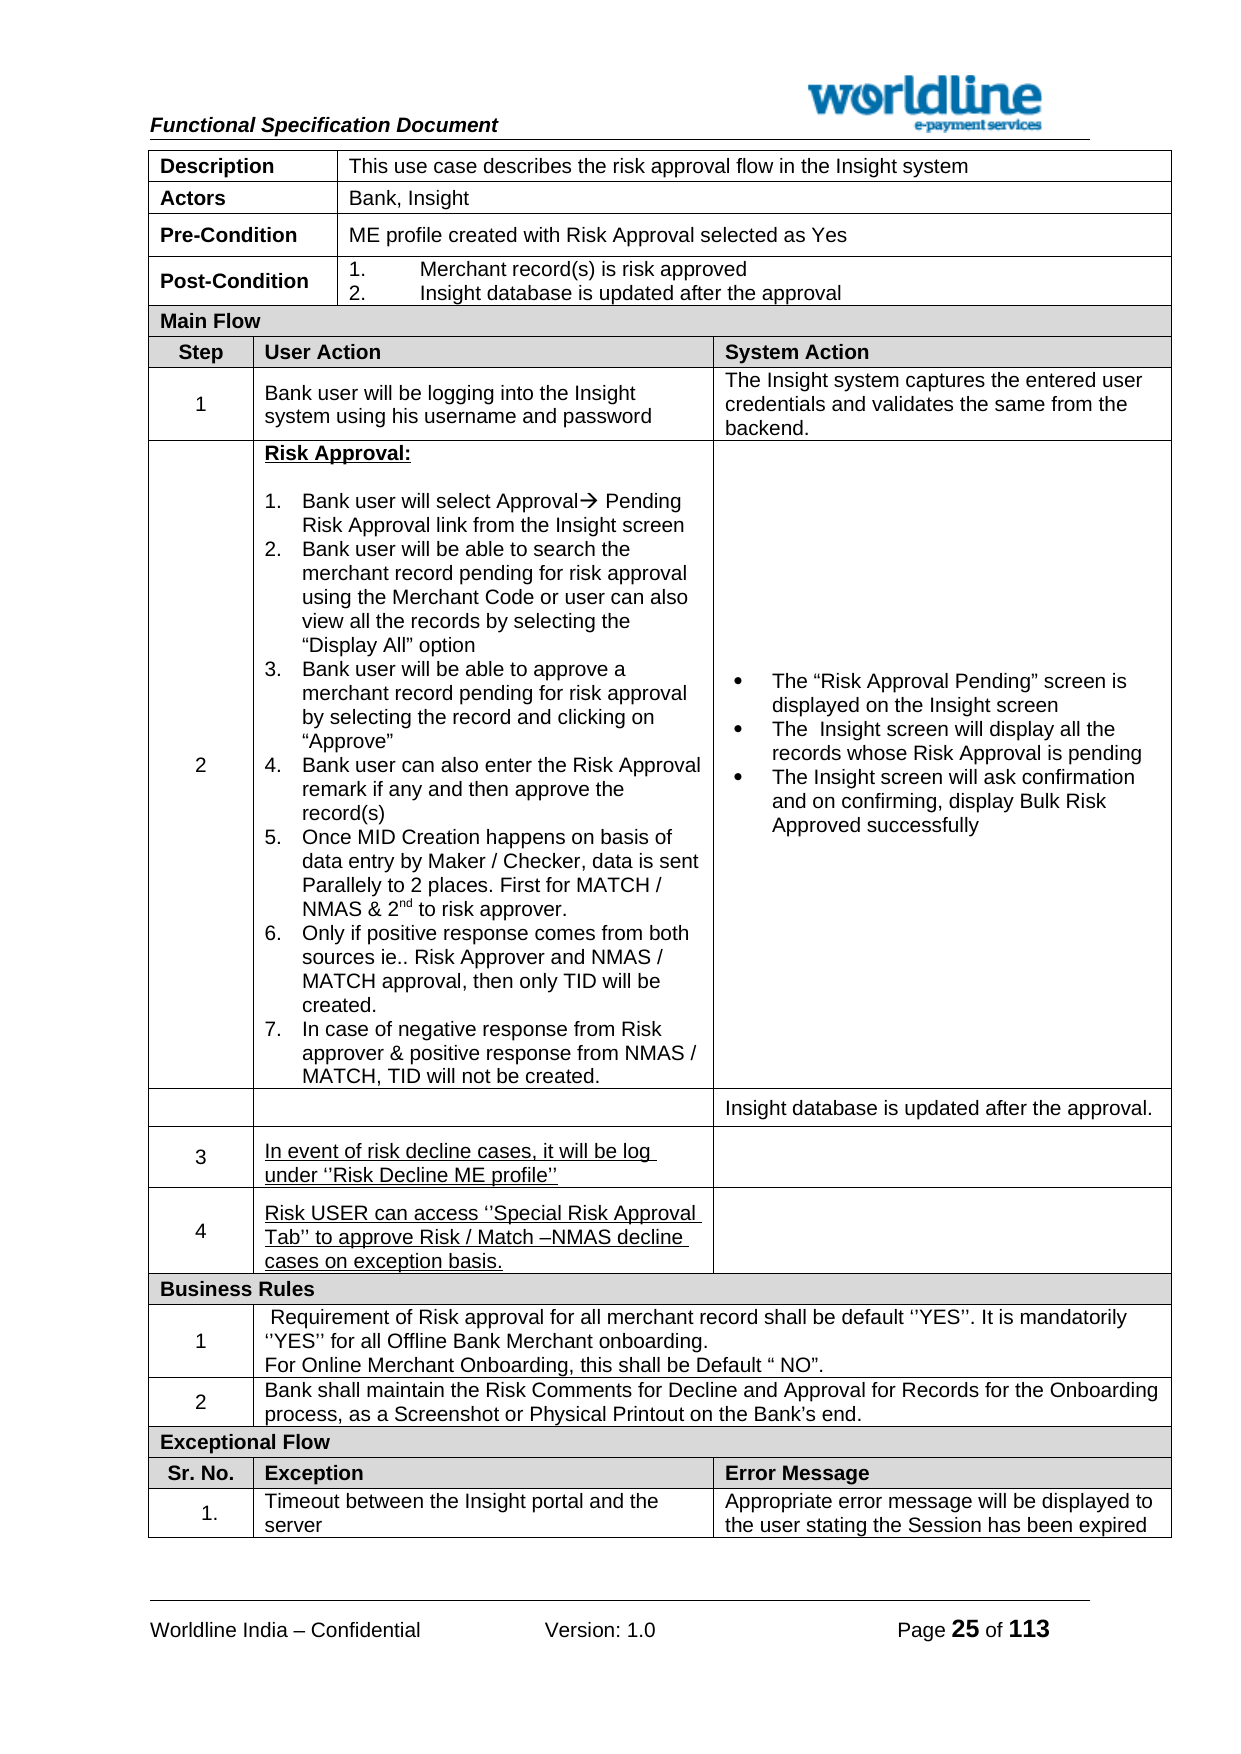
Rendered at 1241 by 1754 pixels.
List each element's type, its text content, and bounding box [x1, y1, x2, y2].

table_cell Sr. No. [149, 1458, 253, 1488]
table_cell The Insight system captures the entered user credentials and validates the same from the backend. [714, 368, 1171, 440]
table_cell 2 [149, 1378, 253, 1426]
table_cell Exception [254, 1458, 713, 1488]
table_cell Bank user will be logging into the Insight system using his username and password [254, 368, 713, 440]
table_cell Step [149, 337, 253, 367]
table_cell Business Rules [149, 1274, 1171, 1304]
table_cell Risk Approval: Bank user will select Approval Pending Risk Approval link from the Insight screen Bank user will be able to search the merchant record pending for risk approval using the Merchant Code or user can also view all the records by selecting the “Display All” option Bank user will be able to approve a merchant record pending for risk approval by selecting the record and clicking on “Approve” Bank user can also enter the Risk Approval remark if any and then approve the record(s) Once MID Creation happens on basis of data entry by Maker / Checker, data is sent Parallely to 2 places. First for MATCH / NMAS & 2nd to risk approver. Only if positive response comes from both sources ie.. Risk Approver and NMAS / MATCH approval, then only TID will be created. In case of negative response from Risk approver & positive response from NMAS / MATCH, TID will not be created. [254, 441, 713, 1088]
table_cell Error Message [714, 1458, 1171, 1488]
picture [807, 75, 1043, 133]
table_cell In event of risk decline cases, it will be log under ‘’Risk Decline ME profile’’ [254, 1127, 713, 1187]
table_cell Exceptional Flow [149, 1427, 1171, 1457]
table_cell Insight database is updated after the approval. [714, 1089, 1171, 1126]
table_cell Risk USER can access ‘’Special Risk Approval Tab’’ to approve Risk / Match –NMAS decline cases on exception basis. [254, 1188, 713, 1273]
table_cell Merchant record(s) is risk approved Insight database is updated after the approval [338, 257, 1171, 305]
table_cell Post-Condition [149, 257, 337, 305]
table_cell Description [149, 151, 337, 181]
table_cell [149, 1089, 253, 1126]
table_cell Main Flow [149, 306, 1171, 336]
table_cell 4 [149, 1188, 253, 1273]
table_cell Bank shall maintain the Risk Comments for Decline and Approval for Records for the Onboarding process, as a Screenshot or Physical Printout on the Bank’s end. [254, 1378, 1171, 1426]
table_cell The “Risk Approval Pending” screen is displayed on the Insight screen The Insight screen will display all the records whose Risk Approval is pending The Insight screen will ask confirmation and on confirming, display Bulk Risk Approved successfully [714, 441, 1171, 1088]
table_cell ME profile created with Risk Approval selected as Yes [338, 214, 1171, 256]
table_cell [254, 1089, 713, 1126]
table_cell Pre-Condition [149, 214, 337, 256]
table_cell Requirement of Risk approval for all merchant record shall be default ‘’YES’’. It is mandatorily ‘’YES’’ for all Offline Bank Merchant onboarding. For Online Merchant Onboarding, this shall be Default “ NO”. [254, 1305, 1171, 1377]
table_cell [714, 1127, 1171, 1187]
table_cell Appropriate error message will be displayed to the user stating the Session has been expired [714, 1489, 1171, 1537]
table_cell 3 [149, 1127, 253, 1187]
table_cell User Action [254, 337, 713, 367]
table_cell Bank, Insight [338, 182, 1171, 212]
table_cell This use case describes the risk approval flow in the Insight system [338, 151, 1171, 181]
table_cell Actors [149, 182, 337, 212]
table_cell 1 [149, 1305, 253, 1377]
table_cell Timeout between the Insight portal and the server [254, 1489, 713, 1537]
table_cell [149, 1489, 253, 1537]
table_cell 2 [149, 441, 253, 1088]
table_cell 1 [149, 368, 253, 440]
table_cell System Action [714, 337, 1171, 367]
table_cell [714, 1188, 1171, 1273]
